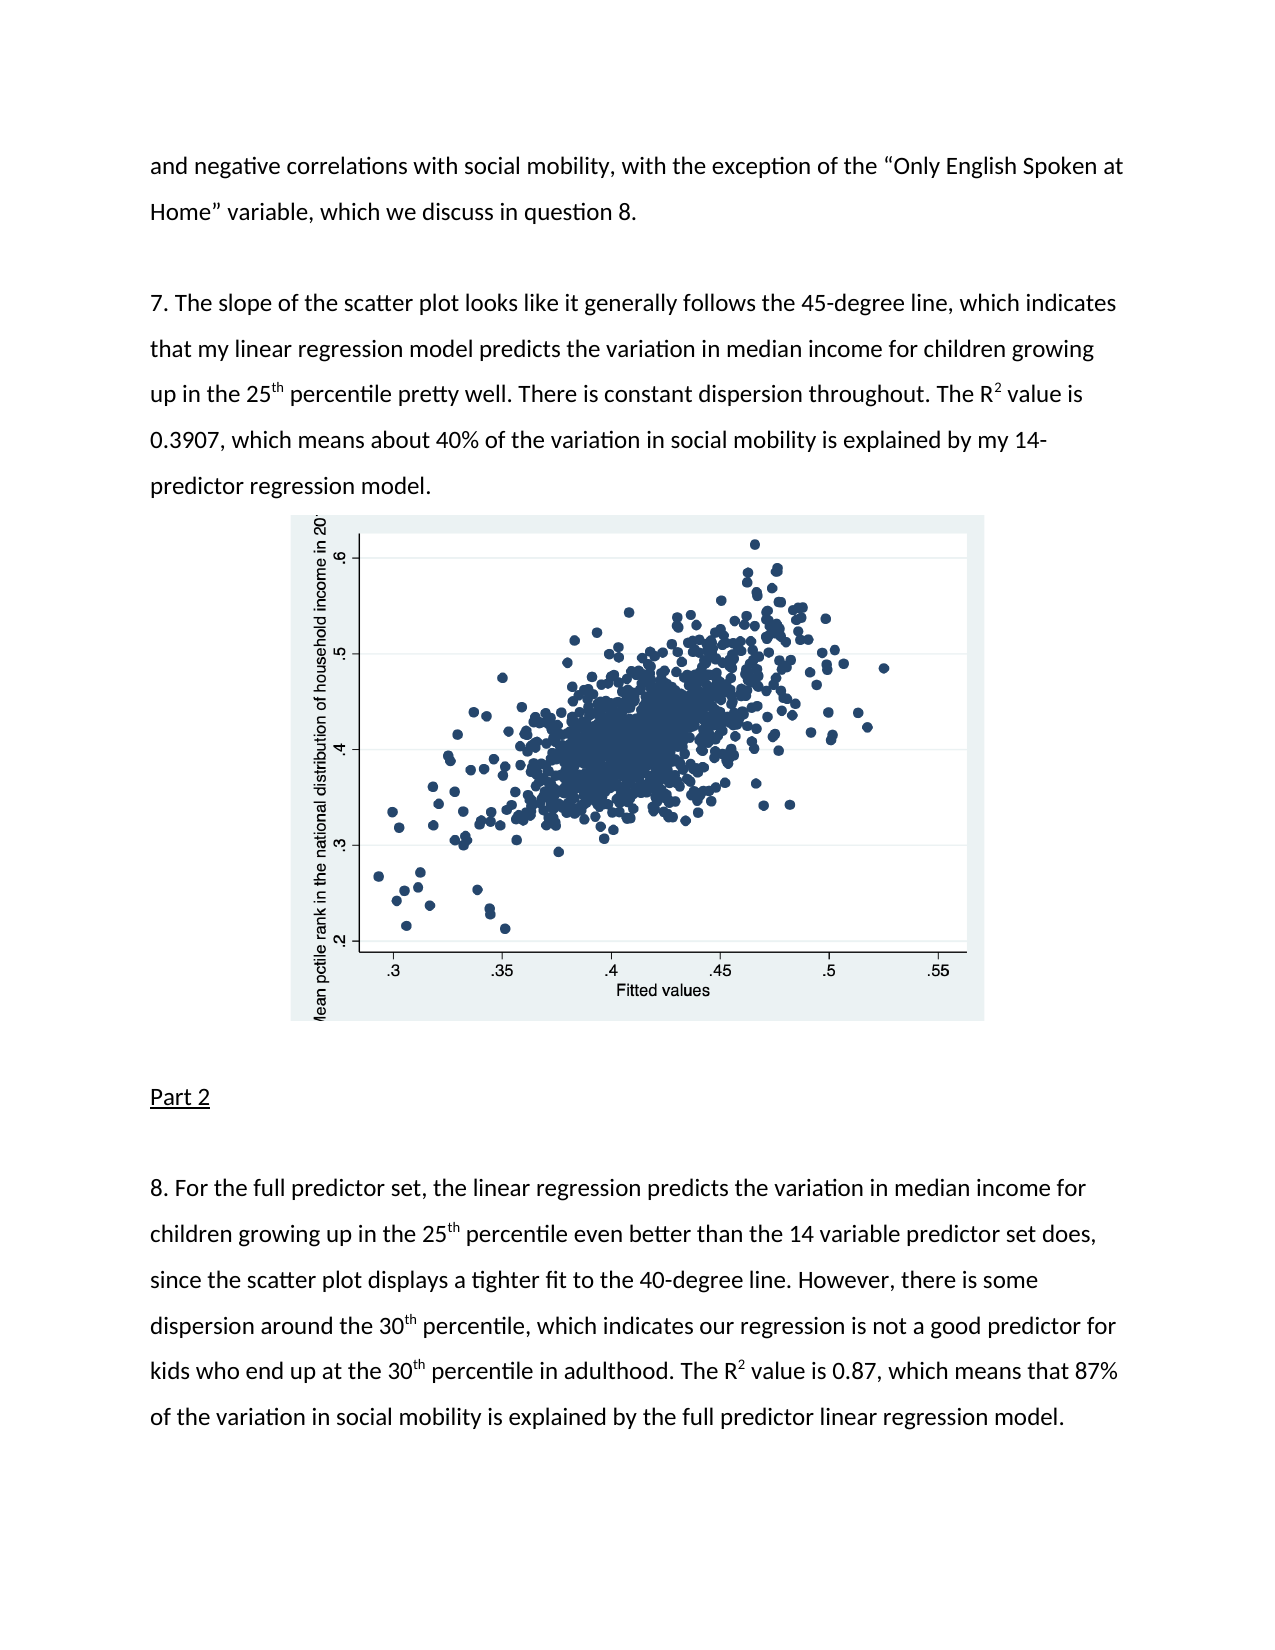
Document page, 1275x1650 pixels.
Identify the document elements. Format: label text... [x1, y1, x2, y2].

text 7. The slope of the scatter plot looks like it generally follows the 45-degree line, which indicates that my linear regression model predicts the variation in median income for children growing up in the 25th percentile pretty well. There is constant dispersion throughout. The R2 value is 0.3907, which means about 40% of the variation in social mobility is explained by my 14-predictor regression model. [150, 287, 1125, 501]
text Part 2 [150, 1081, 1125, 1112]
picture [290, 515, 985, 1021]
text 8. For the full predictor set, the linear regression predicts the variation in median income for children growing up in the 25th percentile even better than the 14 variable predictor set does, since the scatter plot displays a tighter fit to the 40-degree line. However, there is some dispersion around the 30th percentile, which indicates our regression is not a good predictor for kids who end up at the 30th percentile in adulthood. The R2 value is 0.87, which means that 87% of the variation in social mobility is explained by the full predictor linear regression model. [150, 1173, 1125, 1432]
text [150, 150, 1125, 226]
